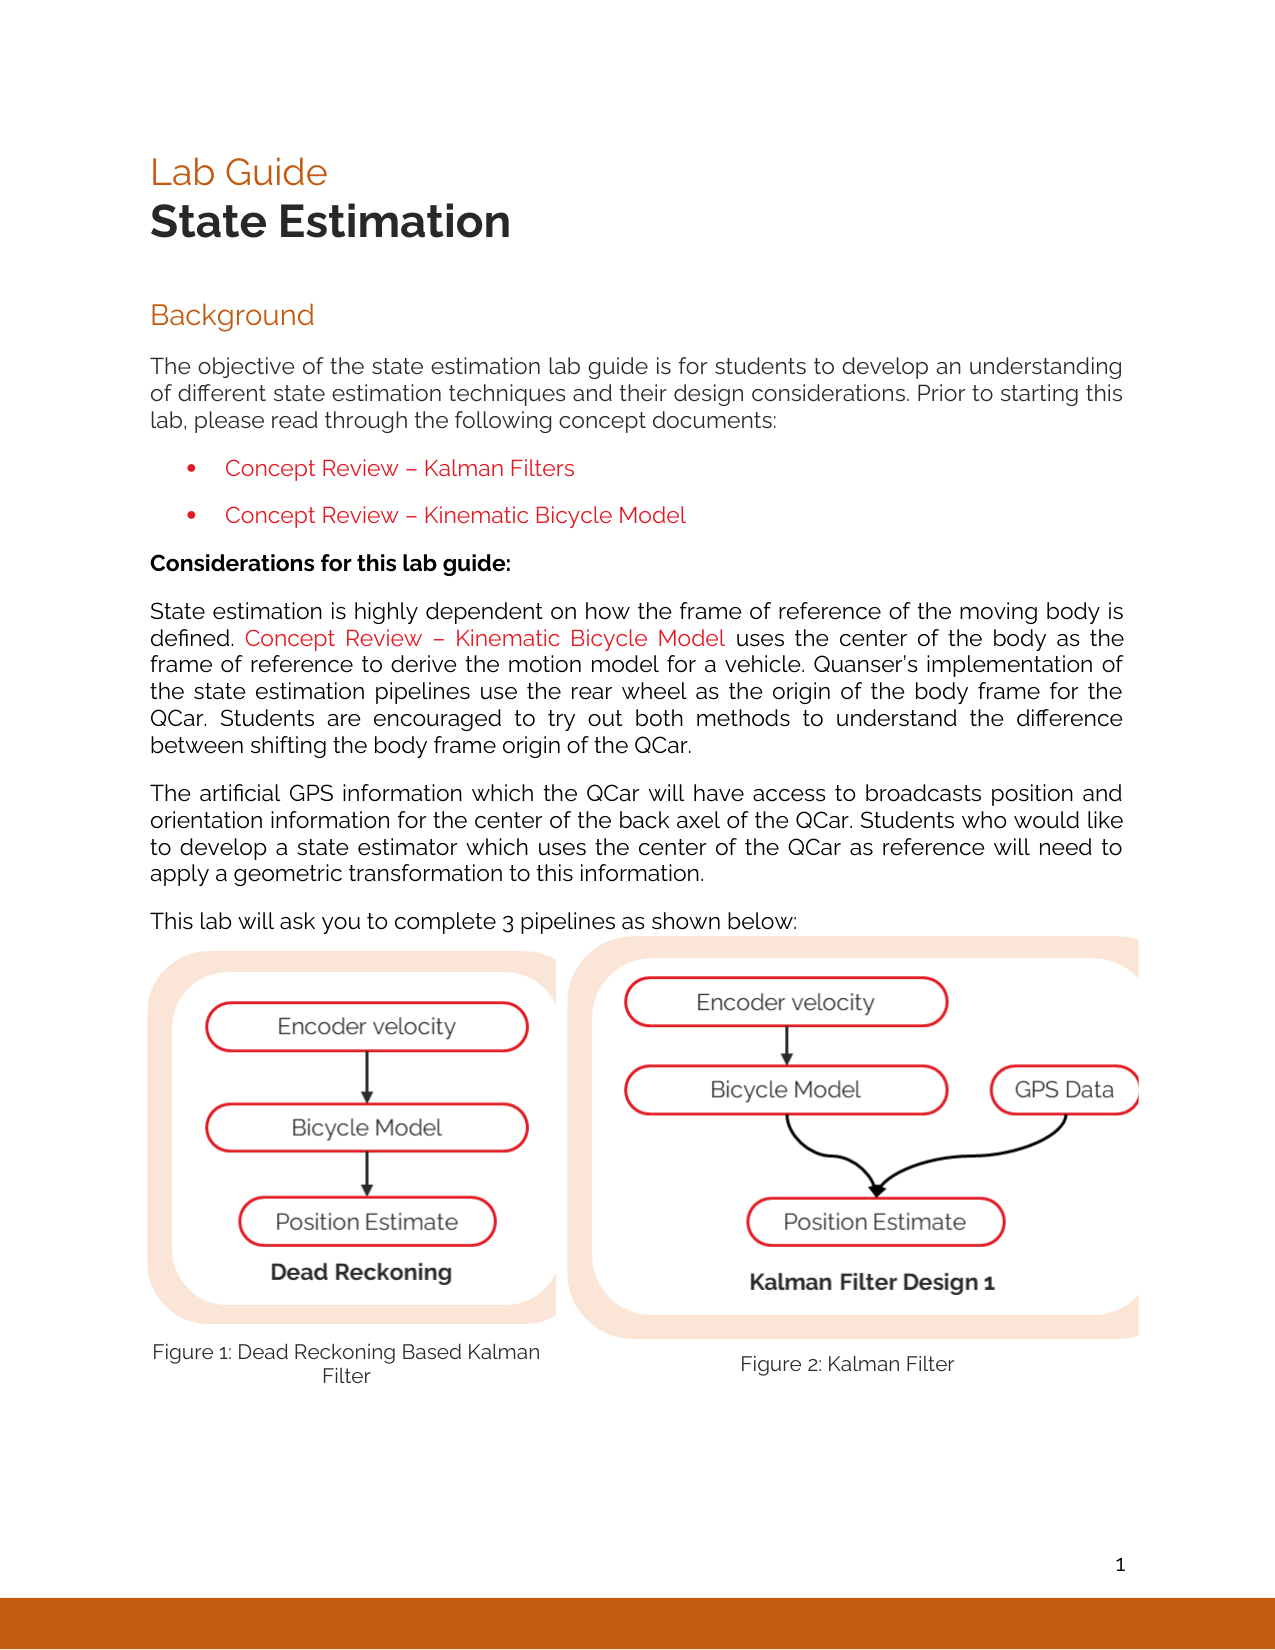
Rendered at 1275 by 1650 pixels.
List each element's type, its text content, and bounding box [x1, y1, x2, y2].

text This lab will ask you to complete 3 pipelines as shown below: [150, 908, 1125, 935]
picture [147, 951, 557, 1324]
table_header [556, 935, 1139, 1340]
list Concept Review – Kalman Filters [187, 454, 1125, 481]
title State Estimation [150, 194, 1125, 248]
table_header [136, 935, 556, 1340]
subtitle Background [150, 298, 1125, 332]
list Concept Review – Kinematic Bicycle Model [187, 502, 1125, 529]
picture [567, 936, 1139, 1339]
text State estimation is highly dependent on how the frame of reference of the moving body is defined. Concept Review – Kinematic Bicycle Model uses the center of the body as the frame of reference to derive the motion model for a vehicle. Quanser’s implementation of the state estimation pipelines use the rear wheel as the origin of the body frame for the QCar. Students are encouraged to try out both methods to understand the difference between shifting the body frame origin of the QCar. [150, 598, 1125, 759]
text The artificial GPS information which the QCar will have access to broadcasts position and orientation information for the center of the back axel of the QCar. Students who would like to develop a state estimator which uses the center of the QCar as reference will need to apply a geometric transformation to this information. [150, 780, 1125, 887]
title Lab Guide [150, 150, 1125, 194]
text Considerations for this lab guide: [150, 550, 1125, 577]
text The objective of the state estimation lab guide is for students to develop an understanding of different state estimation techniques and their design considerations. Prior to starting this lab, please read through the following concept documents: [150, 353, 1125, 434]
